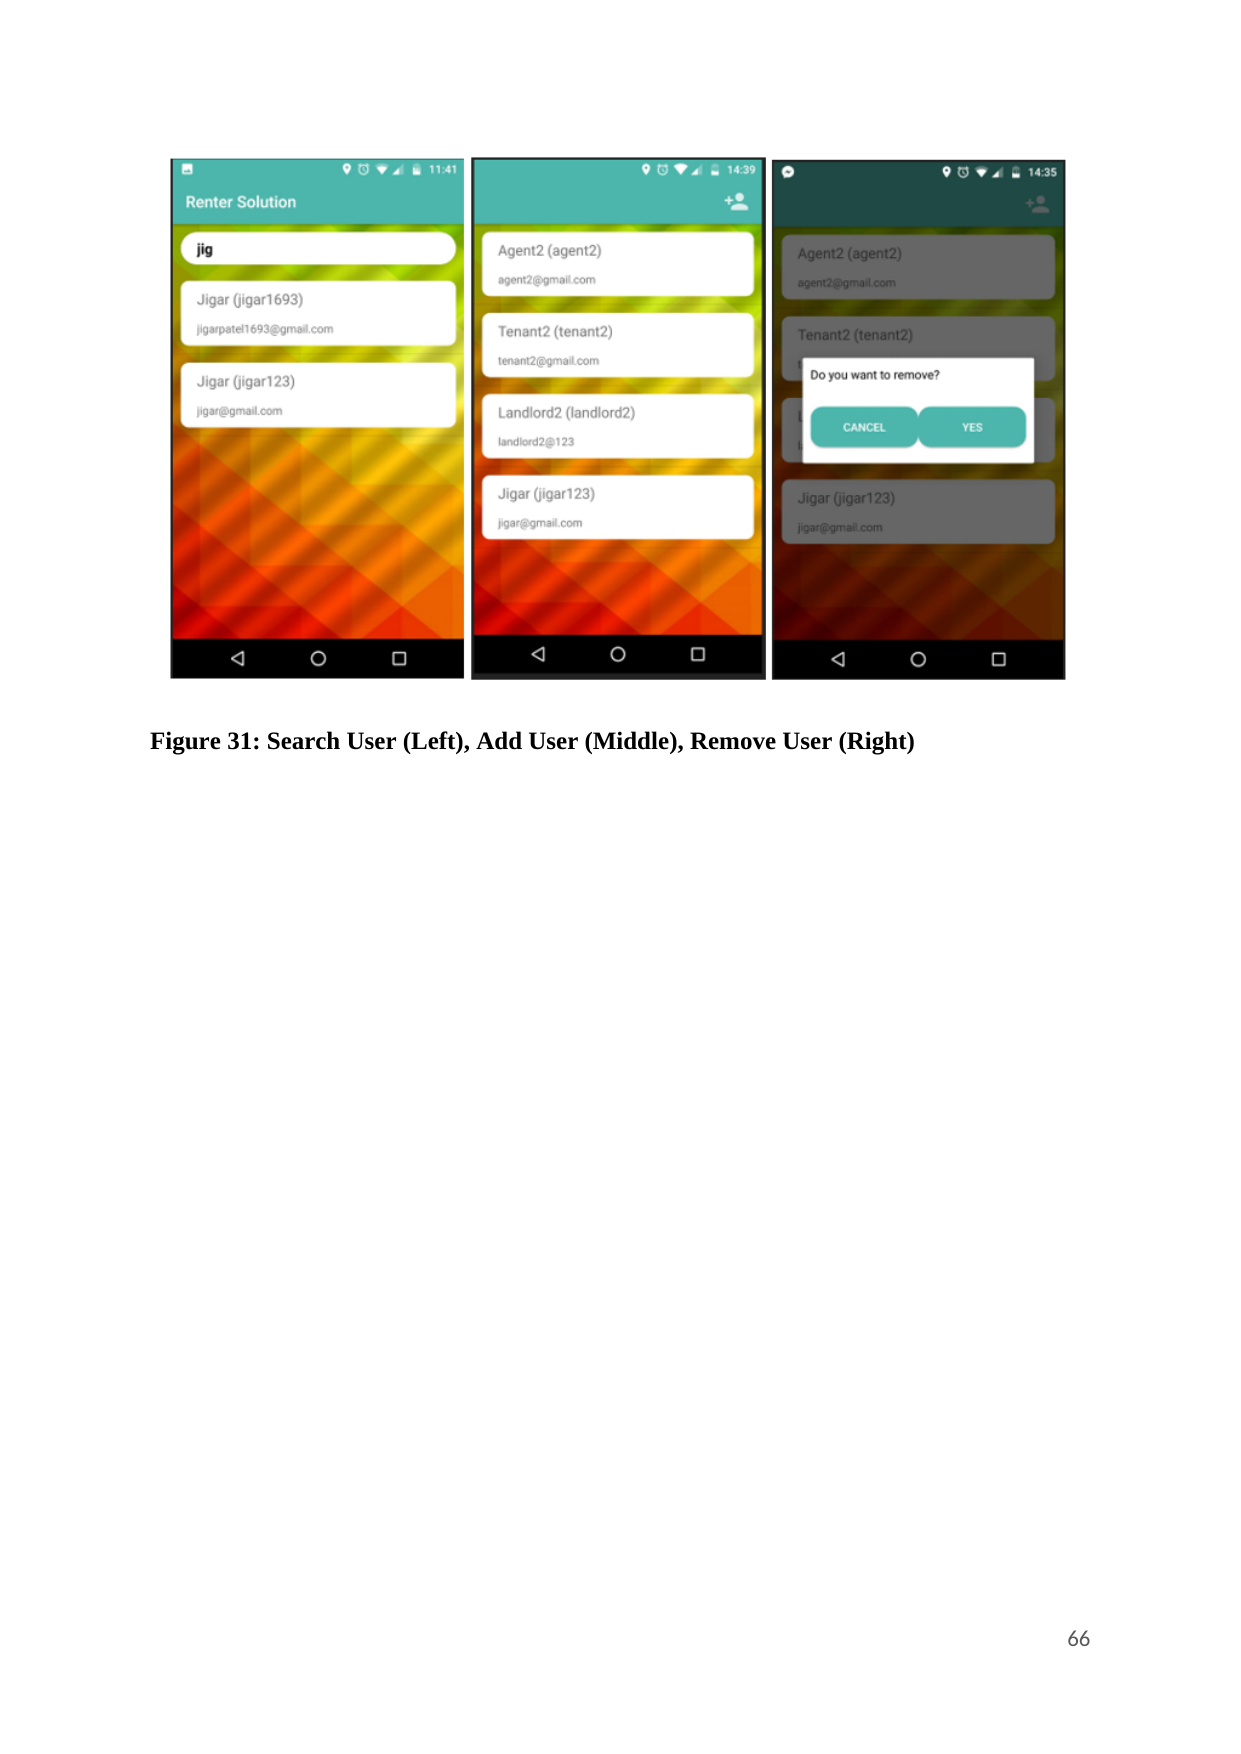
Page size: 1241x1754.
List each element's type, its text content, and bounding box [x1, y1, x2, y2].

picture [150, 150, 1091, 692]
